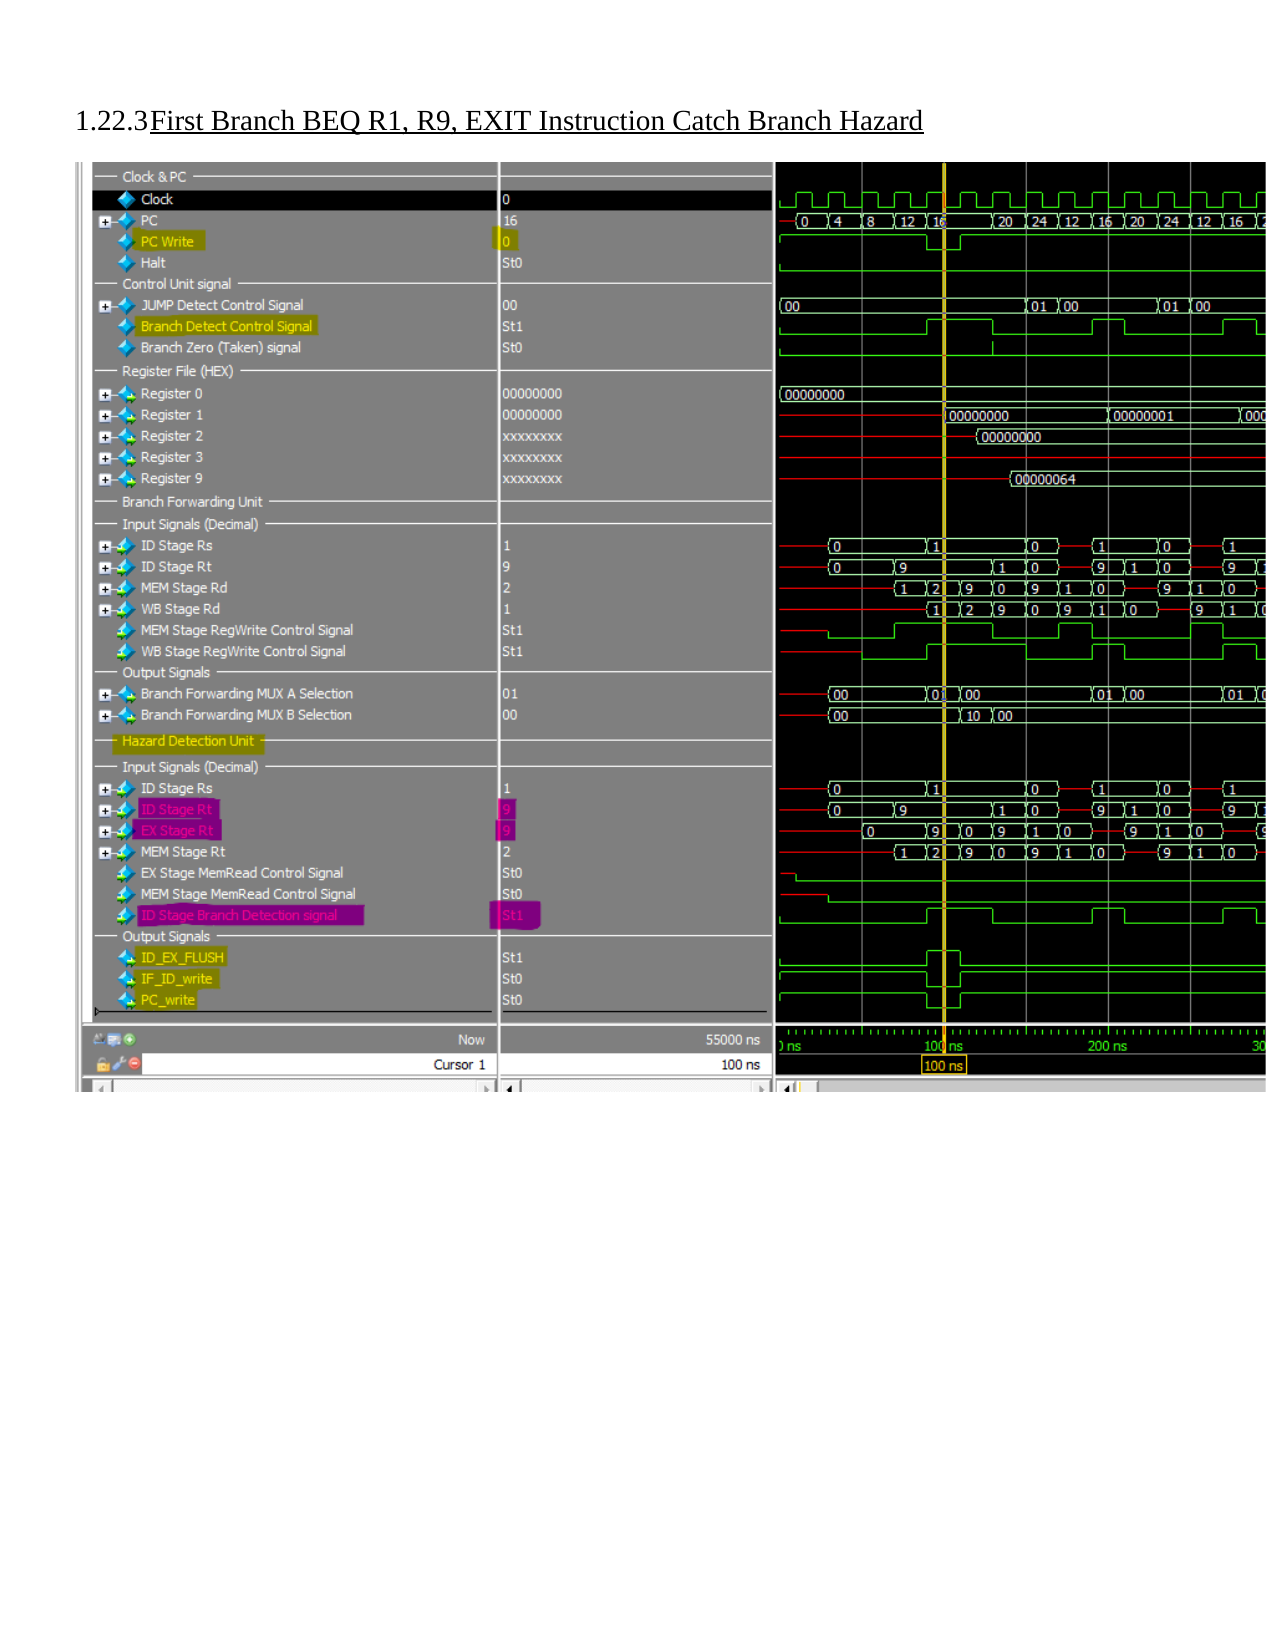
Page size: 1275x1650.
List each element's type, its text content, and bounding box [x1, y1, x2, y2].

picture [75, 162, 1266, 1092]
subtitle First Branch BEQ R1, R9, EXIT Instruction Catch Branch Hazard [75, 103, 1200, 137]
